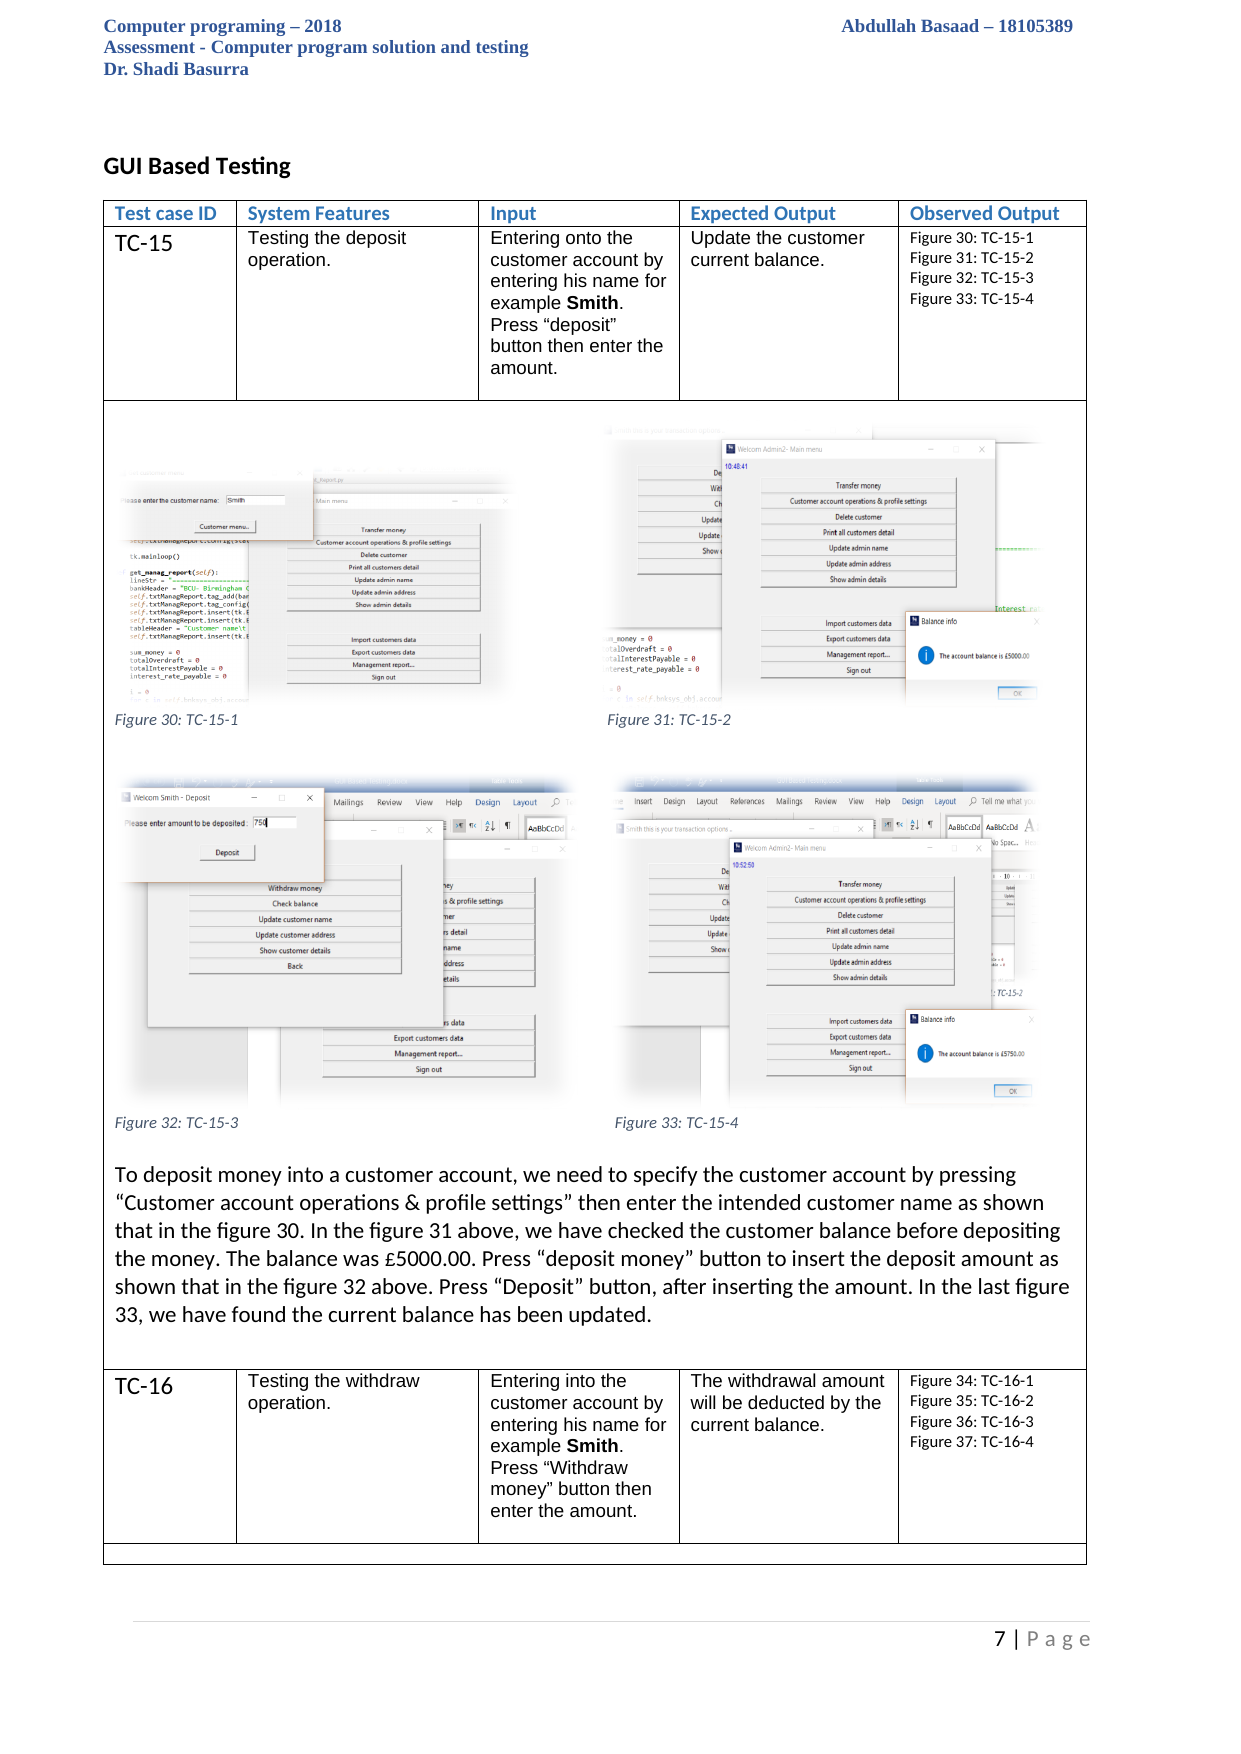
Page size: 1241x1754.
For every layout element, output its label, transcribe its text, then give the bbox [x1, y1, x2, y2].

table_cell Figure 10: TC-4 error Figure 11: TC-4 error [124, 475, 512, 700]
table_header Test case ID [104, 201, 236, 226]
table_cell Figure 10: TC-4 error Figure 11: TC-4 error [124, 780, 571, 1103]
table_header Observed Output [899, 201, 1086, 226]
table_header Expected Output [680, 201, 898, 226]
table_cell Figure 10: TC-4 error Figure 11: TC-4 error [618, 779, 1034, 1103]
table_cell Testing the deposit operation. [237, 227, 478, 399]
table_cell Figure 34: TC-16-1 Figure 35: TC-16-2 Figure 36: TC-16-3 Figure 37: TC-16-4 [899, 1370, 1086, 1543]
text GUI Based Testing [103, 150, 1090, 181]
table_header Input [479, 201, 679, 226]
table_cell Update the customer current balance. [680, 227, 898, 399]
table_cell TC-16 [104, 1370, 236, 1543]
picture [138, 489, 497, 685]
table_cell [104, 1544, 1086, 1564]
table_cell Entering onto the customer account by entering his name for example Smith. Press “deposit” button then enter the amount. [479, 227, 679, 399]
table_cell Entering into the customer account by entering his name for example Smith. Press “Withdraw money” button then enter the amount. [479, 1370, 679, 1543]
table_header System Features [237, 201, 478, 226]
table_cell Testing the withdraw operation. [237, 1370, 478, 1543]
picture [138, 795, 556, 1088]
table_cell TC-15 [104, 227, 236, 399]
table_cell Figure 30: TC-15-1 Figure 31: TC-15-2 Figure 32: TC-15-3 Figure 33: TC-15-4 To deposit money into a customer account, we need to specify the customer account by pressing “Customer account operations & profile settings” then enter the intended customer name as shown that in the figure 30. In the figure 31 above, we have checked the customer balance before depositing the money. The balance was £5000.00. Press “deposit money” button to insert the deposit amount as shown that in the figure 32 above. Press “Deposit” button, after inserting the amount. In the last figure 33, we have found the current balance has been updated. [104, 401, 1086, 1369]
table_cell Figure 10: TC-4 error Figure 11: TC-4 error [608, 430, 1038, 701]
table_cell Figure 30: TC-15-1 Figure 31: TC-15-2 Figure 32: TC-15-3 Figure 33: TC-15-4 [899, 227, 1086, 399]
picture [633, 794, 1019, 1089]
table_cell The withdrawal amount will be deducted by the current balance. [680, 1370, 898, 1543]
picture [622, 445, 1024, 686]
